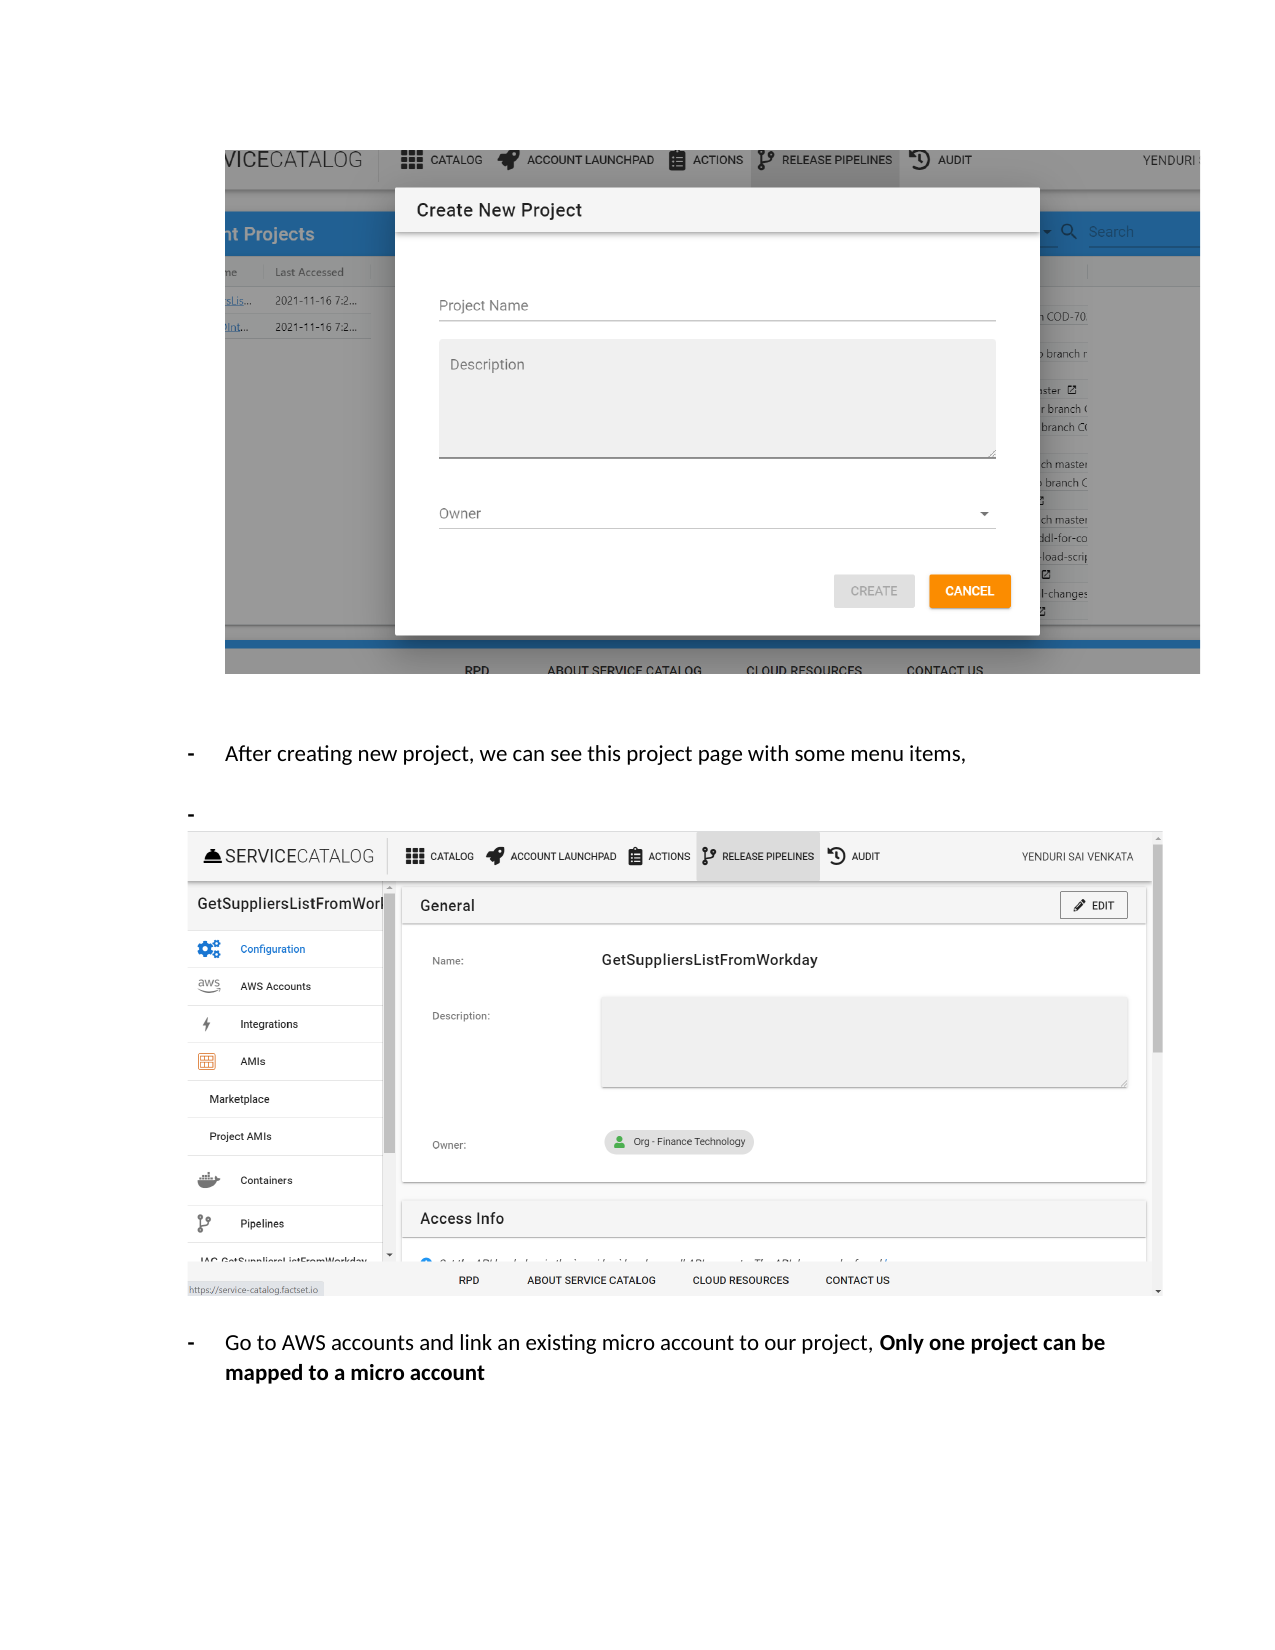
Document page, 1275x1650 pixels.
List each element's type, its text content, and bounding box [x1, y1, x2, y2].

picture [187, 830, 1163, 1296]
list Go to AWS accounts and link an existing micro account to our project, Only one project can be mapped to a micro account [187, 1328, 1125, 1386]
list After creating new project, we can see this project page with some menu items, [187, 739, 1125, 767]
picture [225, 150, 1200, 674]
